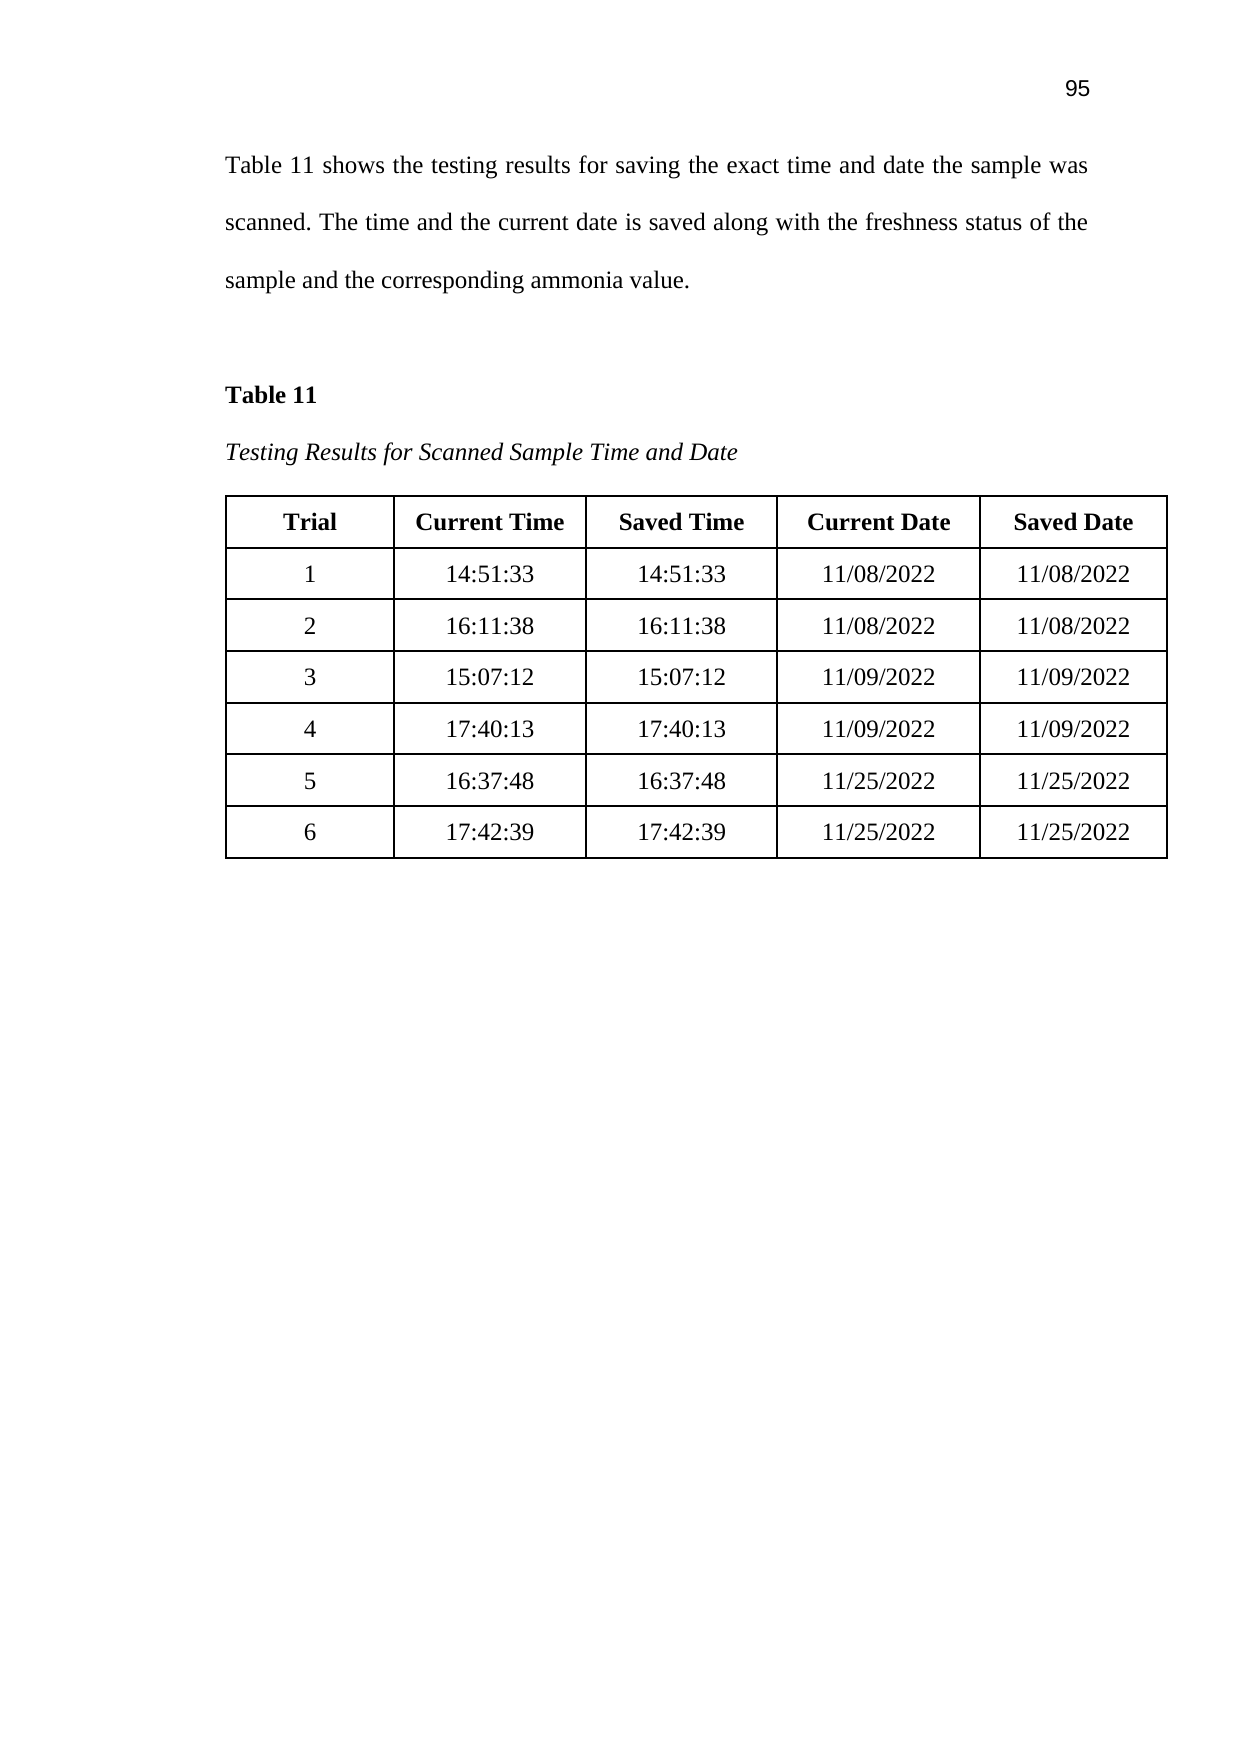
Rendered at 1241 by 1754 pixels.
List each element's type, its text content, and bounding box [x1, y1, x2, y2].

table_cell 17:40:13 [587, 704, 776, 753]
table_cell 14:51:33 [587, 549, 776, 598]
table_cell 16:11:38 [587, 600, 776, 650]
table_cell 15:07:12 [395, 652, 585, 702]
table_header Trial [227, 497, 393, 547]
table_cell 16:37:48 [587, 755, 776, 805]
text Testing Results for Scanned Sample Time and Date [225, 437, 1090, 466]
table_header Current Date [778, 497, 979, 547]
table_cell 15:07:12 [587, 652, 776, 702]
text Table 11 [225, 380, 1090, 409]
table_cell 6 [227, 807, 393, 857]
table_cell 5 [227, 755, 393, 805]
table_cell 14:51:33 [395, 549, 585, 598]
table_cell 11/25/2022 [981, 755, 1166, 805]
table_cell 16:37:48 [395, 755, 585, 805]
table_cell 3 [227, 652, 393, 702]
table_cell 11/08/2022 [778, 549, 979, 598]
text Table 11 shows the testing results for saving the exact time and date the sample was scanned. The time and the current date is saved along with the freshness status of the sample and the corresponding ammonia value. [225, 150, 1090, 294]
table_cell 2 [227, 600, 393, 650]
table_header Current Time [395, 497, 585, 547]
table_cell 4 [227, 704, 393, 753]
table_cell 11/25/2022 [981, 807, 1166, 857]
table_cell 1 [227, 549, 393, 598]
table_header Saved Time [587, 497, 776, 547]
table_cell 11/09/2022 [778, 652, 979, 702]
table_cell 17:42:39 [395, 807, 585, 857]
table_cell 11/09/2022 [778, 704, 979, 753]
table_cell 11/09/2022 [981, 704, 1166, 753]
table_cell 17:40:13 [395, 704, 585, 753]
table_cell 11/08/2022 [981, 549, 1166, 598]
table_header Saved Date [981, 497, 1166, 547]
table_cell 11/08/2022 [778, 600, 979, 650]
table_cell 11/25/2022 [778, 807, 979, 857]
table_cell 16:11:38 [395, 600, 585, 650]
table_cell 17:42:39 [587, 807, 776, 857]
table_cell 11/09/2022 [981, 652, 1166, 702]
table_cell 11/08/2022 [981, 600, 1166, 650]
table_cell 11/25/2022 [778, 755, 979, 805]
